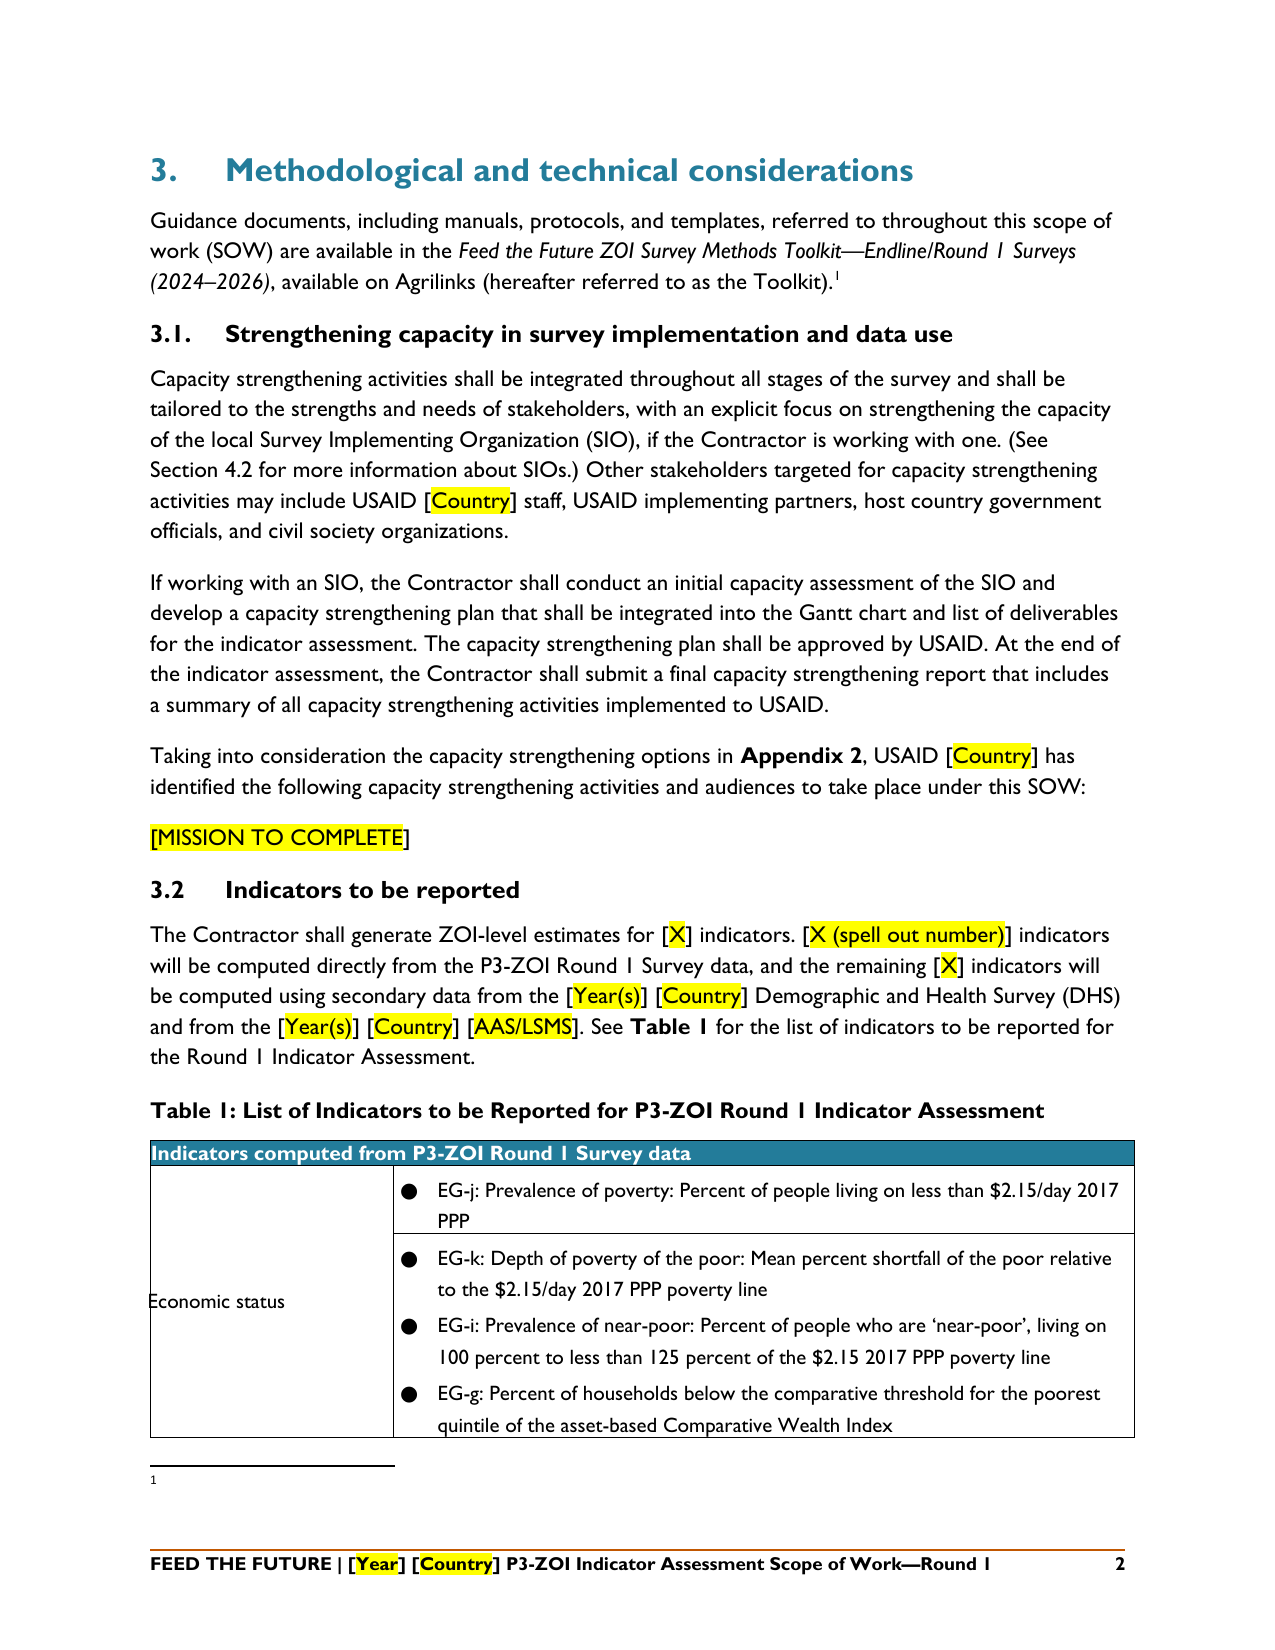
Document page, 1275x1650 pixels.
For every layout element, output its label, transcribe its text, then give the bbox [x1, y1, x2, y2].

text If working with an SIO, the Contractor shall conduct an initial capacity assessment of the SIO and develop a capacity strengthening plan that shall be integrated into the Gantt chart and list of deliverables for the indicator assessment. The capacity strengthening plan shall be approved by USAID. At the end of the indicator assessment, the Contractor shall submit a final capacity strengthening report that includes a summary of all capacity strengthening activities implemented to USAID. [150, 569, 1125, 718]
subtitle 3.2 Indicators to be reported [150, 876, 1125, 904]
text Capacity strengthening activities shall be integrated throughout all stages of the survey and shall be tailored to the strengths and needs of stakeholders, with an explicit focus on strengthening the capacity of the local Survey Implementing Organization (SIO), if the Contractor is working with one. (See Section 4.2 for more information about SIOs.) Other stakeholders targeted for capacity strengthening activities may include USAID [Country] staff, USAID implementing partners, host country government officials, and civil society organizations. [150, 365, 1125, 544]
table_cell EG-i: Prevalence of near-poor: Percent of people who are ‘near-poor’, living on 100 percent to less than 125 percent of the $2.15 2017 PPP poverty line [394, 1301, 1134, 1369]
subtitle 3.1. Strengthening capacity in survey implementation and data use [150, 319, 1125, 348]
table_cell EG-k: Depth of poverty of the poor: Mean percent shortfall of the poor relative to the $2.15/day 2017 PPP poverty line [394, 1234, 1134, 1301]
text The Contractor shall generate ZOI-level estimates for [X] indicators. [X (spell out number)] indicators will be computed directly from the P3-ZOI Round 1 Survey data, and the remaining [X] indicators will be computed using secondary data from the [Year(s)] [Country] Demographic and Health Survey (DHS) and from the [Year(s)] [Country] [AAS/LSMS]. See Table 1 for the list of indicators to be reported for the Round 1 Indicator Assessment. [150, 921, 1125, 1070]
table_cell EG-j: Prevalence of poverty: Percent of people living on less than $2.15/day 2017 PPP [394, 1166, 1134, 1233]
table_header Indicators computed from P3-ZOI Round 1 Survey data [151, 1141, 1134, 1165]
table_cell EG-g: Percent of households below the comparative threshold for the poorest quintile of the asset-based Comparative Wealth Index [394, 1369, 1134, 1437]
subtitle 3. Methodological and technical considerations [150, 150, 1125, 189]
text [MISSION TO COMPLETE] [403, 824, 1125, 851]
title Table 1: List of Indicators to be Reported for P3-ZOI Round 1 Indicator Assessment [150, 1097, 1125, 1123]
text Taking into consideration the capacity strengthening options in Appendix 2, USAID [Country] has identified the following capacity strengthening activities and audiences to take place under this SOW: [150, 742, 1125, 799]
text Guidance documents, including manuals, protocols, and templates, referred to throughout this scope of work (SOW) are available in the Feed the Future ZOI Survey Methods Toolkit—Endline/Round 1 Surveys (2024–2026), available on Agrilinks (hereafter referred to as the Toolkit). [150, 207, 1125, 294]
table_cell Economic status [151, 1166, 393, 1437]
